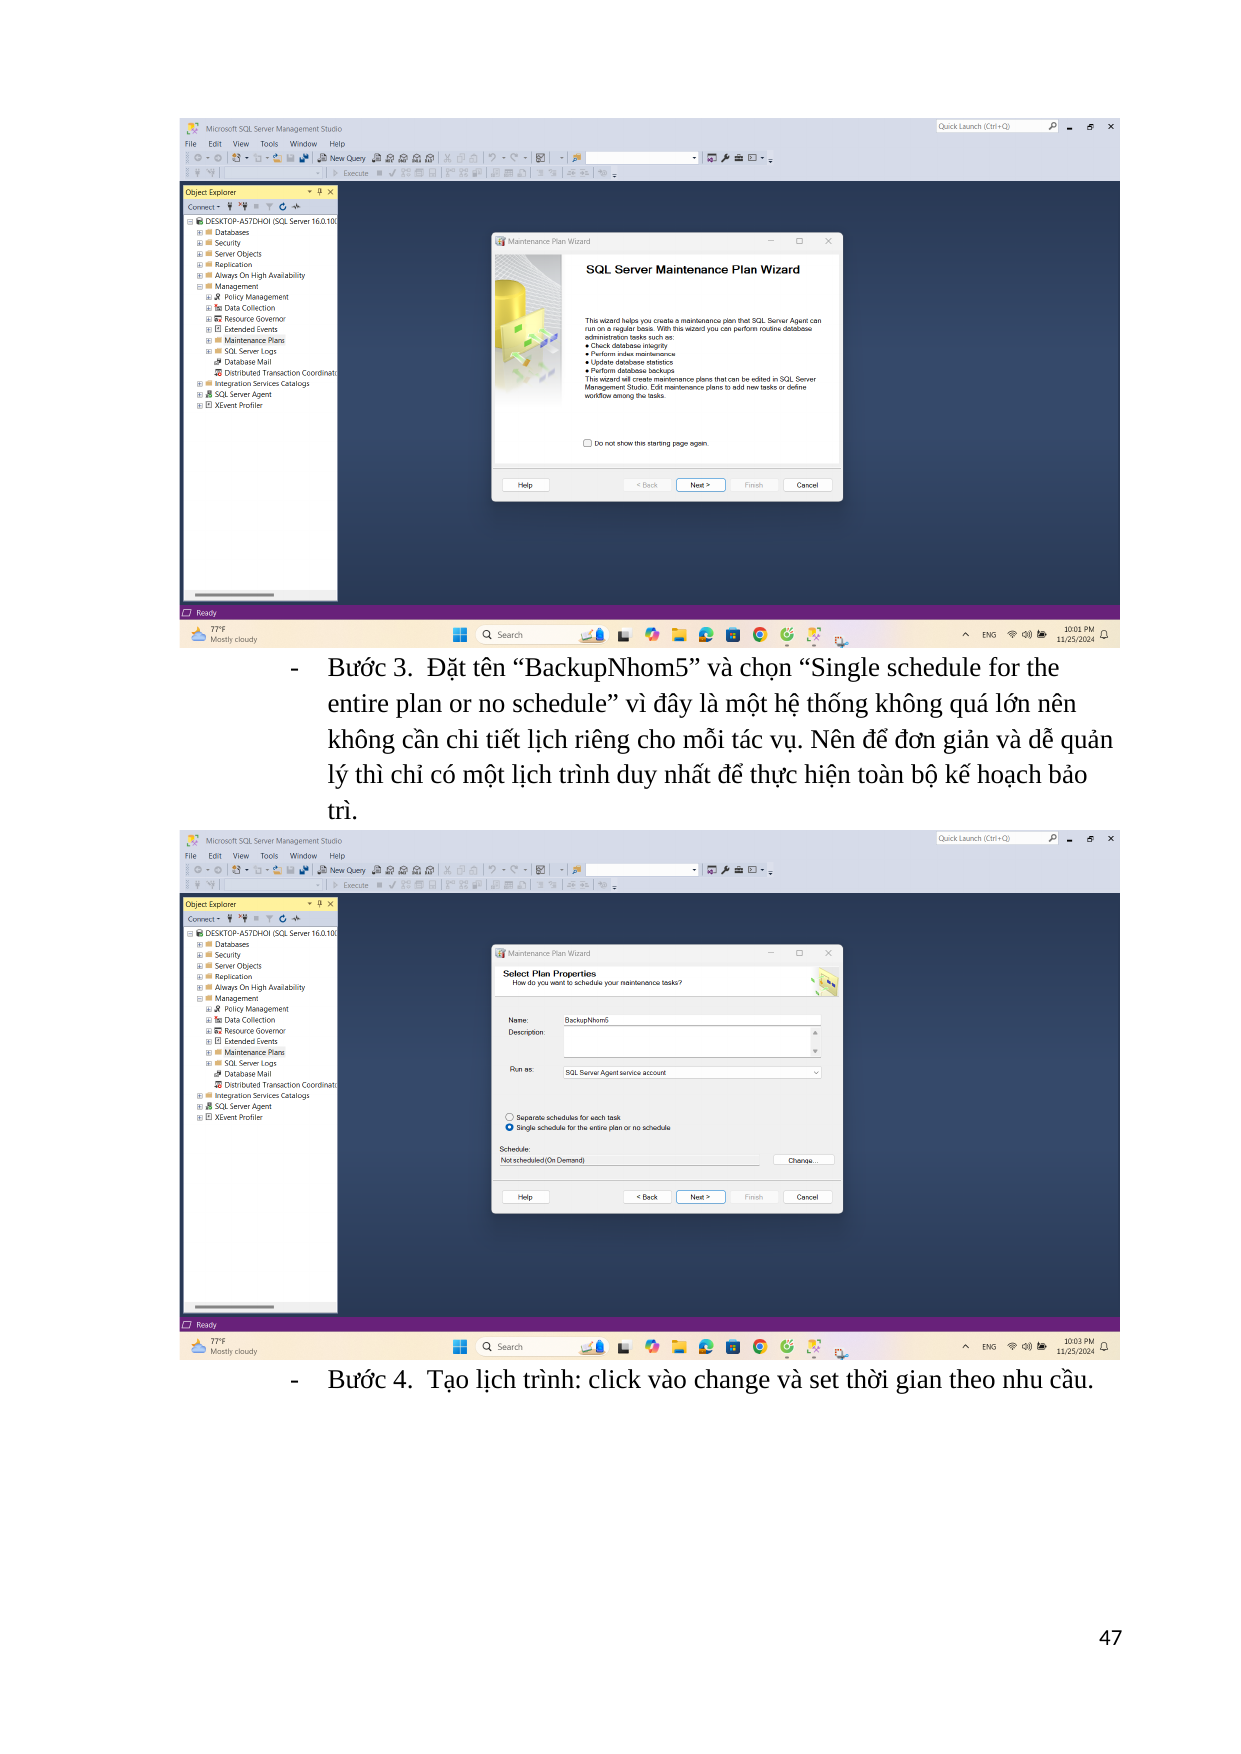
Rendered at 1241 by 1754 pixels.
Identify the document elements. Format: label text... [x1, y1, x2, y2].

list Bước 4. Tạo lịch trình: click vào change và set thời gian theo nhu cầu. [290, 1363, 1122, 1394]
picture [179, 118, 1120, 648]
list Bước 3. Đặt tên “BackupNhom5” và chọn “Single schedule for the entire plan or no schedule” vì đây là một hệ thống không quá lớn nên không cần chi tiết lịch riêng cho mỗi tác vụ. Nên để đơn giản và dễ quản lý thì chỉ có một lịch trình duy nhất để thực hiện toàn bộ kế hoạch bảo trì. [290, 651, 1122, 826]
picture [179, 830, 1120, 1360]
